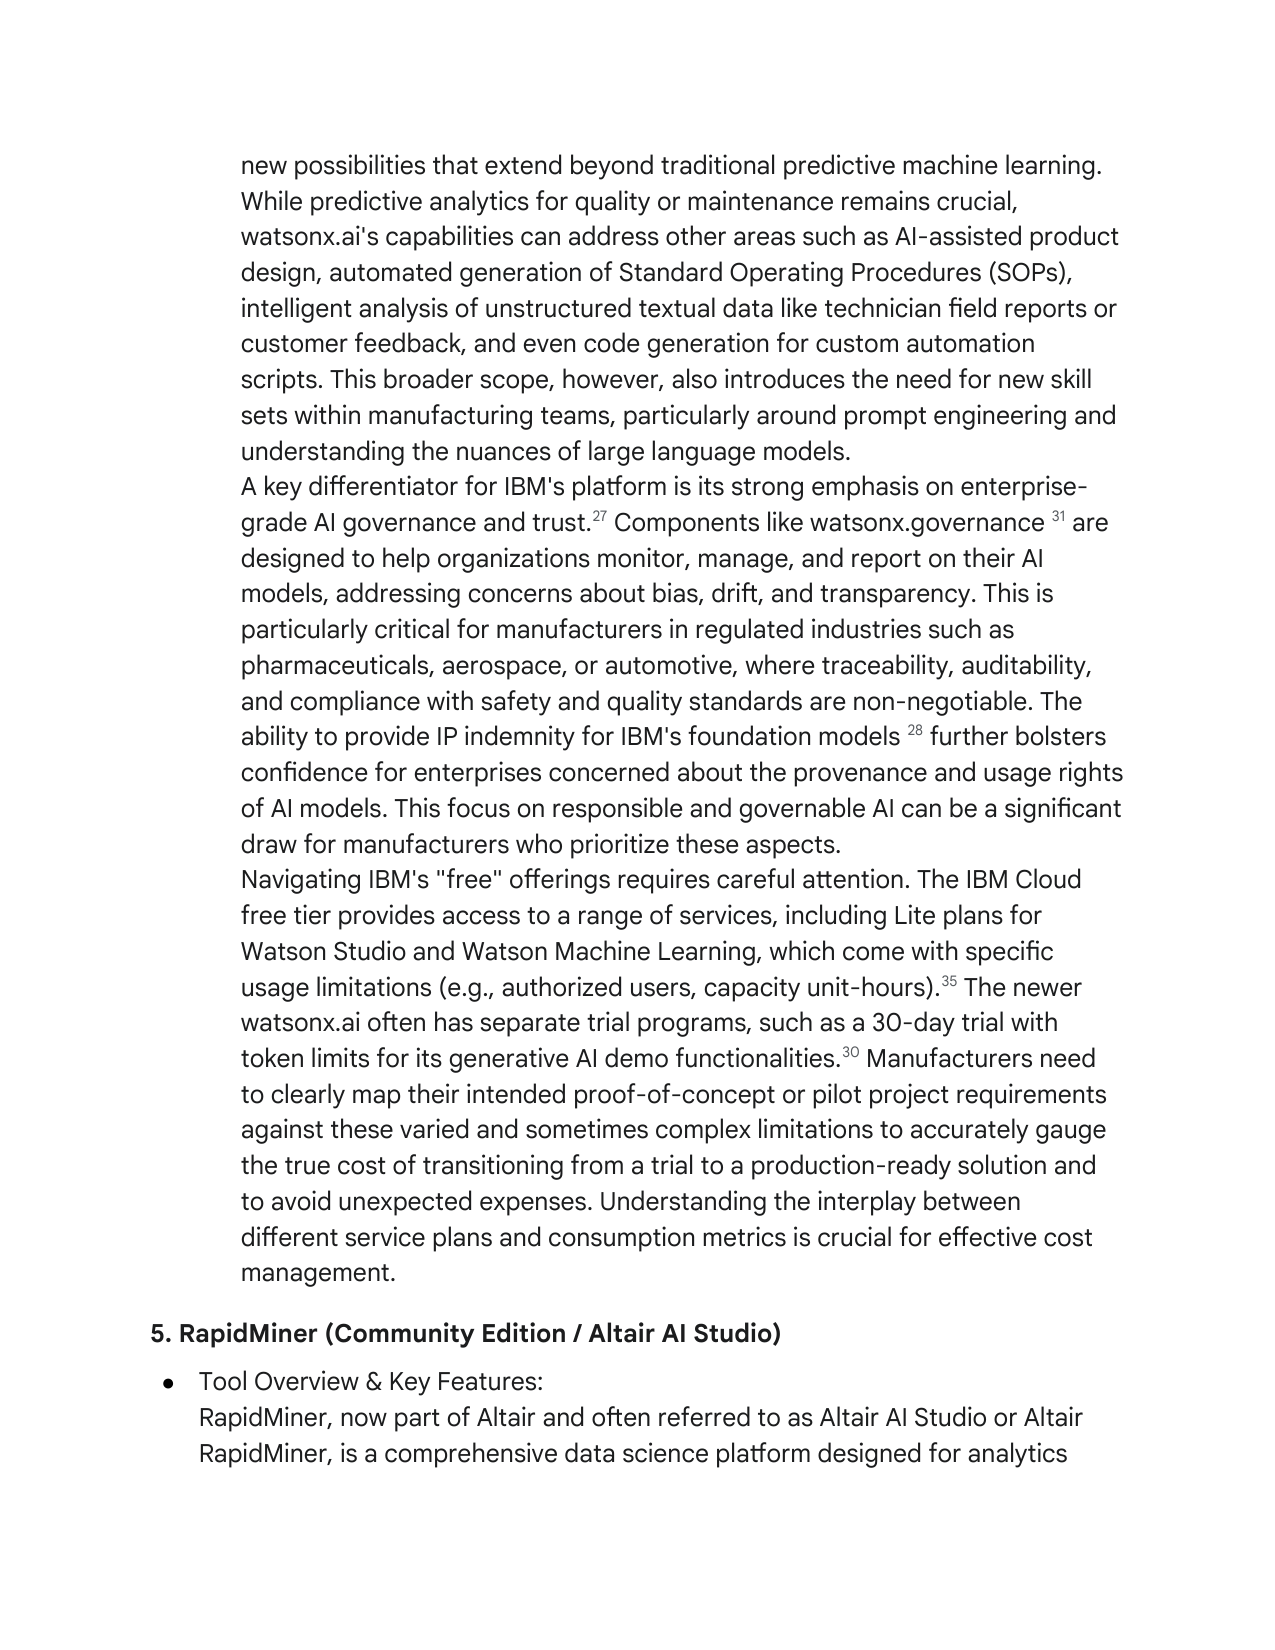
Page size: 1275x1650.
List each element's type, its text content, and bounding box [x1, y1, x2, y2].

text 5. RapidMiner (Community Edition / Altair AI Studio) [150, 1318, 1125, 1350]
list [161, 1367, 1125, 1469]
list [203, 150, 1125, 1289]
